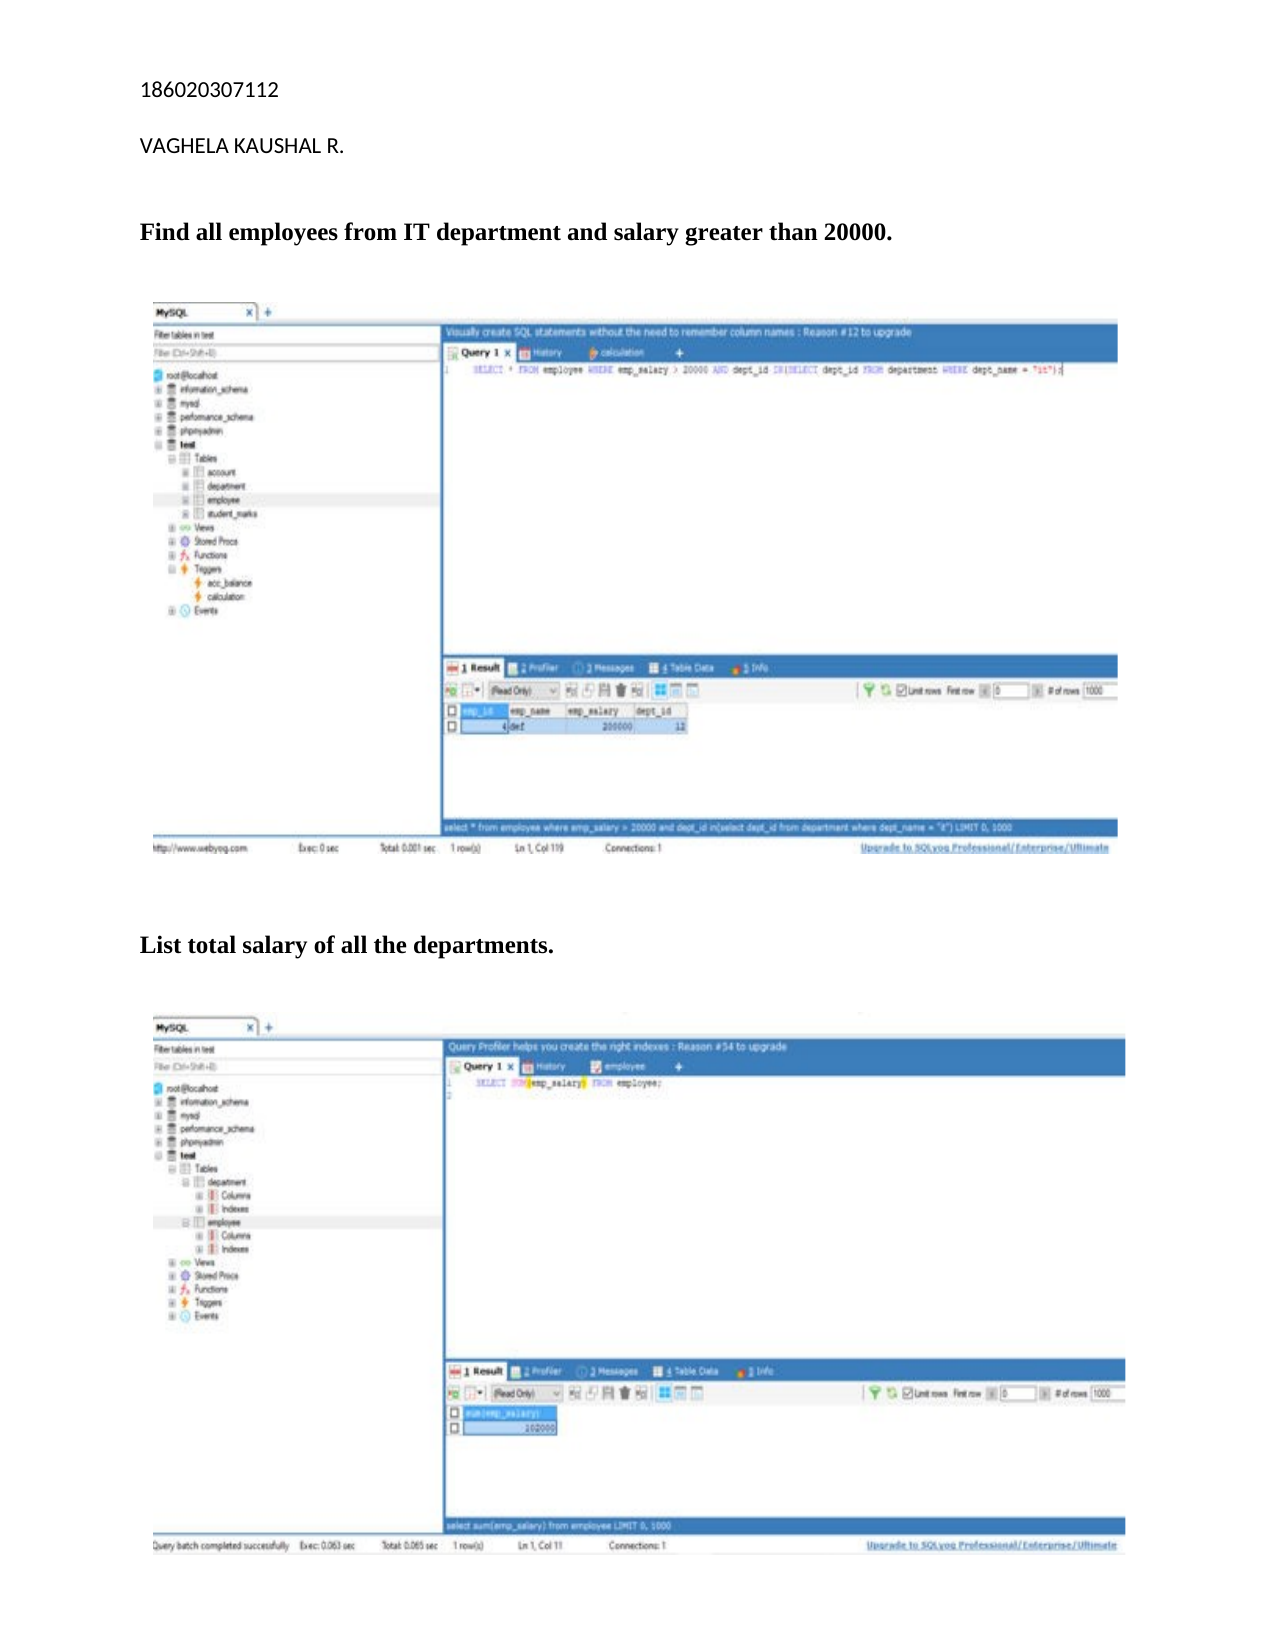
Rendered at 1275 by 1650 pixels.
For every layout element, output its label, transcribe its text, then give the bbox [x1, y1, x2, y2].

text List total salary of all the departments. [139, 930, 1139, 959]
picture [153, 302, 1118, 854]
text Find all employees from IT department and salary greater than 20000. [139, 217, 1139, 245]
picture [153, 1012, 1126, 1555]
